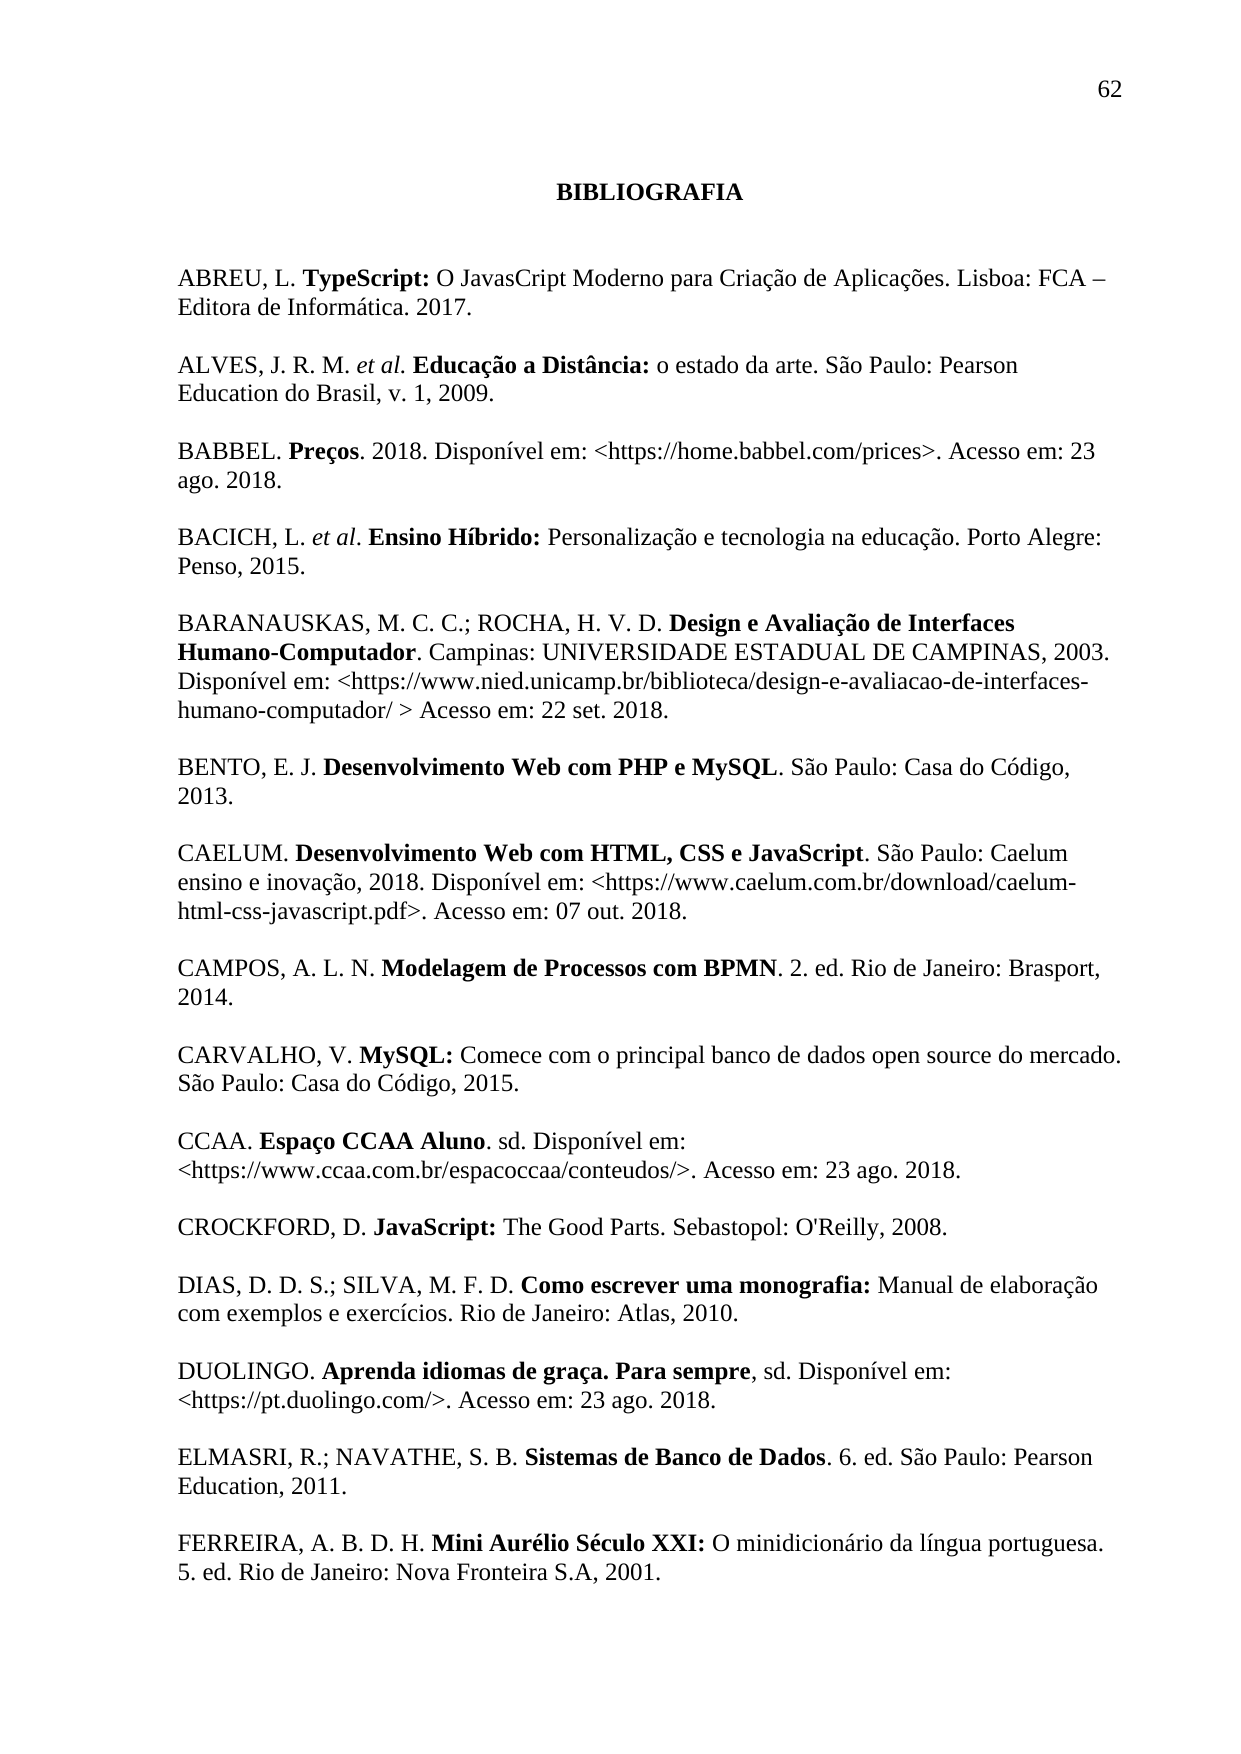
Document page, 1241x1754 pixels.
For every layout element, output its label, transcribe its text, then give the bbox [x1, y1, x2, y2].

text ABREU, L. TypeScript: O JavasCript Moderno para Criação de Aplicações. Lisboa: FCA – Editora de Informática. 2017. [177, 263, 1122, 321]
text ELMASRI, R.; NAVATHE, S. B. Sistemas de Banco de Dados. 6. ed. São Paulo: Pearson Education, 2011. [177, 1442, 1122, 1500]
text DUOLINGO. Aprenda idiomas de graça. Para sempre, sd. Disponível em: <https://pt.duolingo.com/>. Acesso em: 23 ago. 2018. [177, 1356, 1122, 1413]
text CAELUM. Desenvolvimento Web com HTML, CSS e JavaScript. São Paulo: Caelum ensino e inovação, 2018. Disponível em: <https://www.caelum.com.br/download/caelum-html-css-javascript.pdf>. Acesso em: 07 out. 2018. [177, 838, 1122, 925]
subtitle BIBLIOGRAFIA [177, 177, 1122, 206]
text BACICH, L. et al. Ensino Híbrido: Personalização e tecnologia na educação. Porto Alegre: Penso, 2015. [177, 522, 1122, 580]
text BABBEL. Preços. 2018. Disponível em: <https://home.babbel.com/prices>. Acesso em: 23 ago. 2018. [177, 436, 1122, 493]
text BENTO, E. J. Desenvolvimento Web com PHP e MySQL. São Paulo: Casa do Código, 2013. [177, 752, 1122, 810]
text CCAA. Espaço CCAA Aluno. sd. Disponível em: <https://www.ccaa.com.br/espacoccaa/conteudos/>. Acesso em: 23 ago. 2018. [177, 1126, 1122, 1183]
text DIAS, D. D. S.; SILVA, M. F. D. Como escrever uma monografia: Manual de elaboração com exemplos e exercícios. Rio de Janeiro: Atlas, 2010. [177, 1270, 1122, 1327]
text ALVES, J. R. M. et al. Educação a Distância: o estado da arte. São Paulo: Pearson Education do Brasil, v. 1, 2009. [177, 350, 1122, 407]
text FERREIRA, A. B. D. H. Mini Aurélio Século XXI: O minidicionário da língua portuguesa. 5. ed. Rio de Janeiro: Nova Fronteira S.A, 2001. [177, 1528, 1122, 1586]
text CARVALHO, V. MySQL: Comece com o principal banco de dados open source do mercado. São Paulo: Casa do Código, 2015. [177, 1040, 1122, 1097]
text CAMPOS, A. L. N. Modelagem de Processos com BPMN. 2. ed. Rio de Janeiro: Brasport, 2014. [177, 953, 1122, 1011]
text CROCKFORD, D. JavaScript: The Good Parts. Sebastopol: O'Reilly, 2008. [177, 1212, 1122, 1241]
text BARANAUSKAS, M. C. C.; ROCHA, H. V. D. Design e Avaliação de Interfaces Humano-Computador. Campinas: UNIVERSIDADE ESTADUAL DE CAMPINAS, 2003. Disponível em: <https://www.nied.unicamp.br/biblioteca/design-e-avaliacao-de-interfaces-humano-computador/ > Acesso em: 22 set. 2018. [177, 608, 1122, 723]
